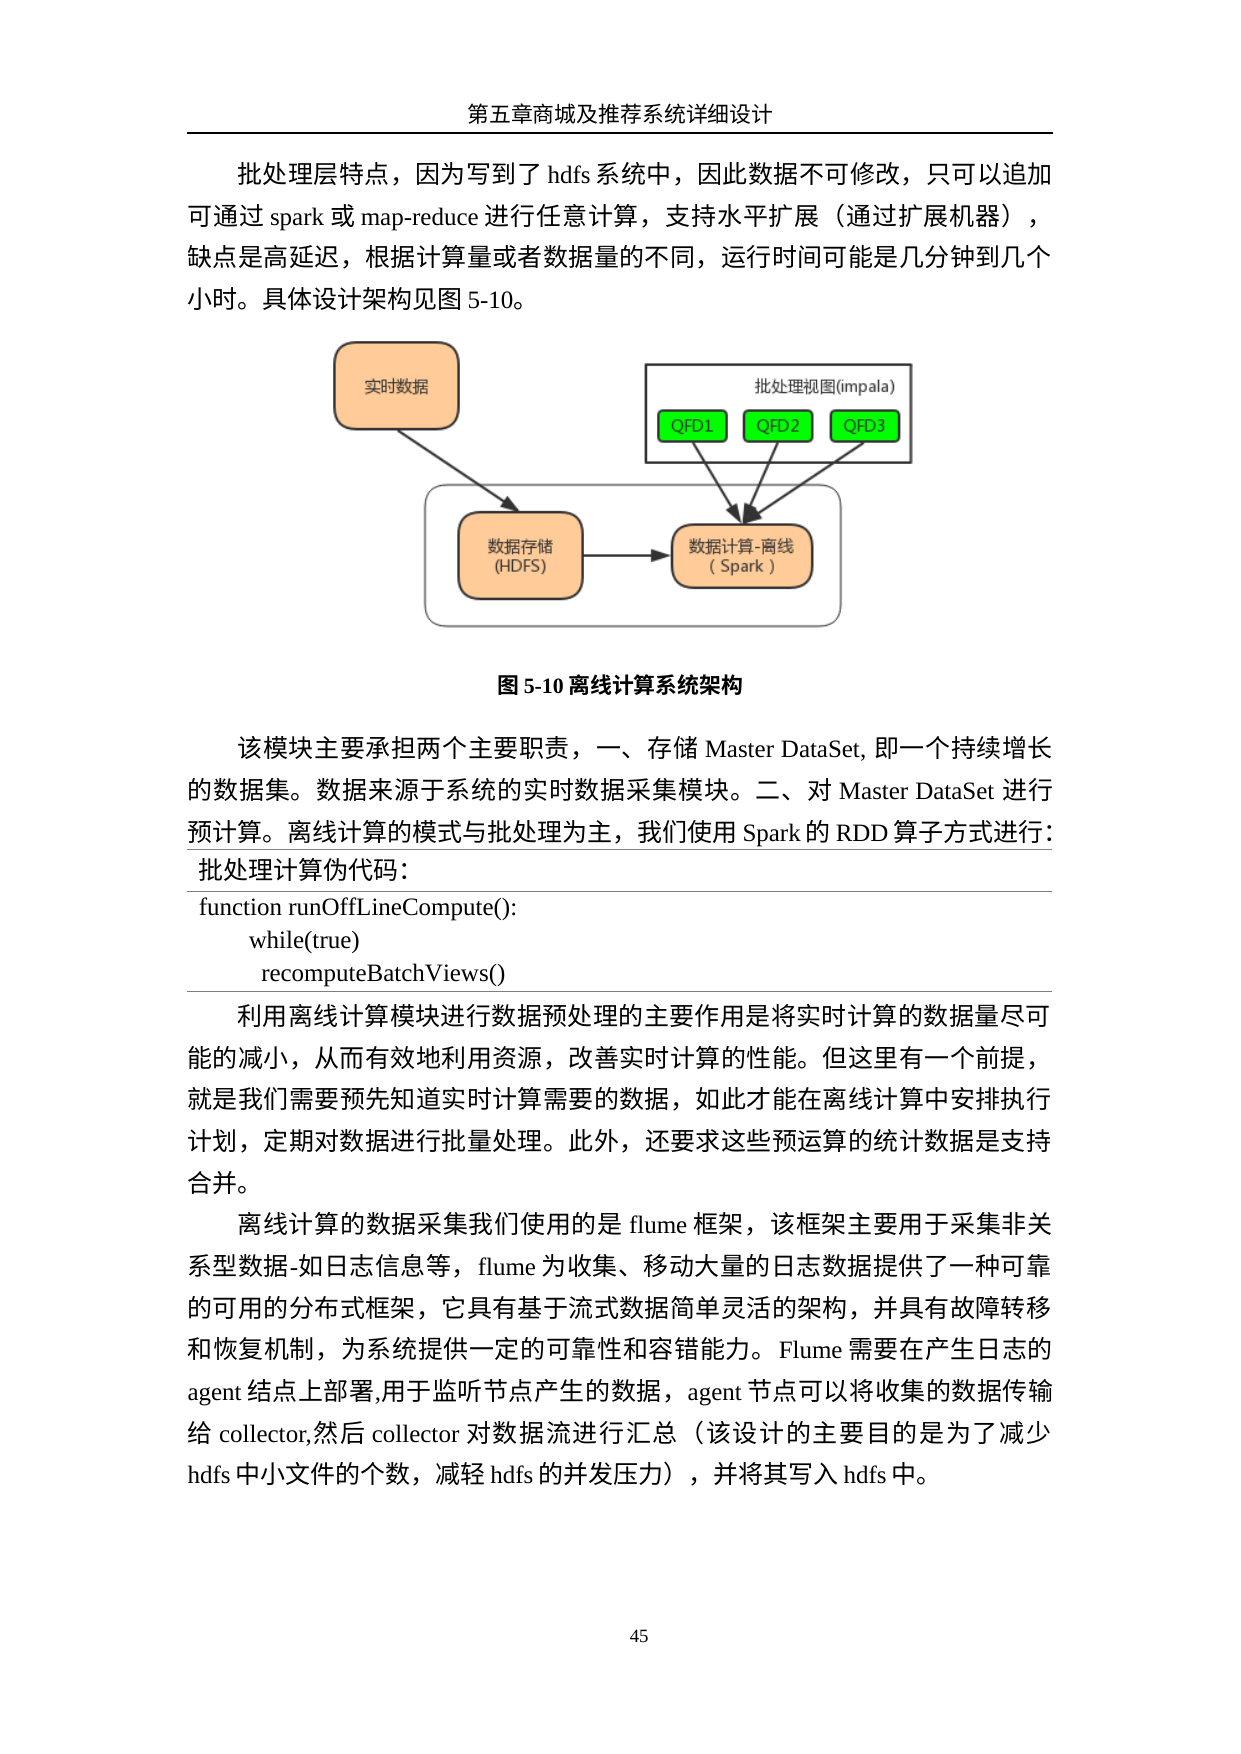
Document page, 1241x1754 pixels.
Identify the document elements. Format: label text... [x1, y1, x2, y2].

table_cell function runOffLineCompute(): while(true) recomputeBatchViews() [187, 892, 1052, 991]
text 该模块主要承担两个主要职责，一、存储Master DataSet, 即一个持续增长的数据集。数据来源于系统的实时数据采集模块。二、对Master DataSet 进行预计算。离线计算的模式与批处理为主，我们使用Spark的RDD算子方式进行： [187, 724, 1053, 849]
text 利用离线计算模块进行数据预处理的主要作用是将实时计算的数据量尽可能的减小，从而有效地利用资源，改善实时计算的性能。但这里有一个前提，就是我们需要预先知道实时计算需要的数据，如此才能在离线计算中安排执行计划，定期对数据进行批量处理。此外，还要求这些预运算的统计数据是支持合并。 [187, 992, 1053, 1200]
text 离线计算的数据采集我们使用的是flume框架，该框架主要用于采集非关系型数据-如日志信息等，flume为收集、移动大量的日志数据提供了一种可靠的可用的分布式框架，它具有基于流式数据简单灵活的架构，并具有故障转移和恢复机制，为系统提供一定的可靠性和容错能力。Flume需要在产生日志的agent结点上部署,用于监听节点产生的数据，agent节点可以将收集的数据传输给collector,然后collector对数据流进行汇总（该设计的主要目的是为了减少hdfs中小文件的个数，减轻hdfs的并发压力），并将其写入hdfs中。 [187, 1200, 1053, 1492]
text 批处理层特点，因为写到了hdfs系统中，因此数据不可修改，只可以追加，可通过spark或map-reduce进行任意计算，支持水平扩展（通过扩展机器），缺点是高延迟，根据计算量或者数据量的不同，运行时间可能是几分钟到几个小时。具体设计架构见图5-10。 [187, 150, 1053, 317]
text 图5-10离线计算系统架构 [187, 668, 1053, 699]
table_header 批处理计算伪代码： [187, 850, 1052, 891]
picture [275, 329, 965, 641]
